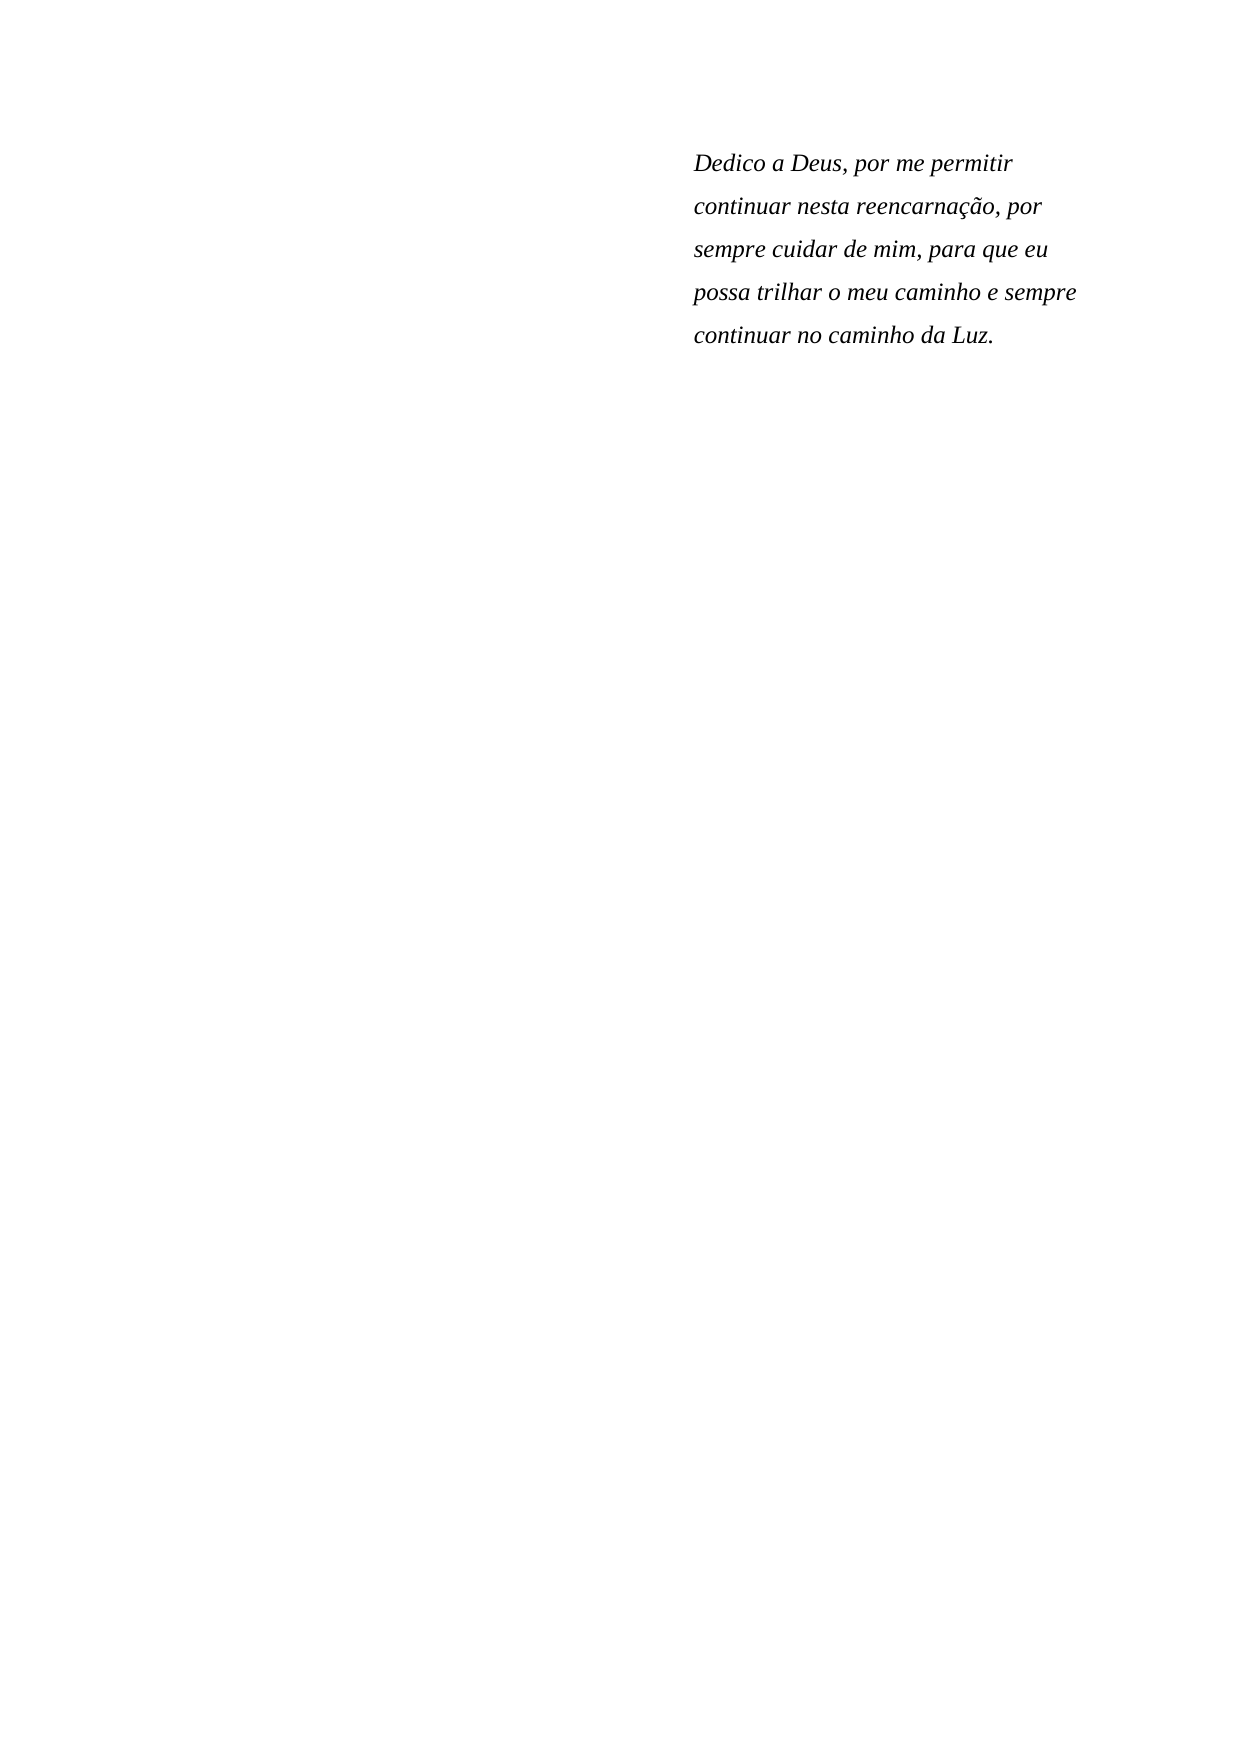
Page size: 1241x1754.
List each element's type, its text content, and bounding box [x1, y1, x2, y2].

text Dedico a Deus, por me permitir continuar nesta reencarnação, por sempre cuidar de mim, para que eu possa trilhar o meu caminho e sempre continuar no caminho da Luz. [693, 148, 1107, 349]
